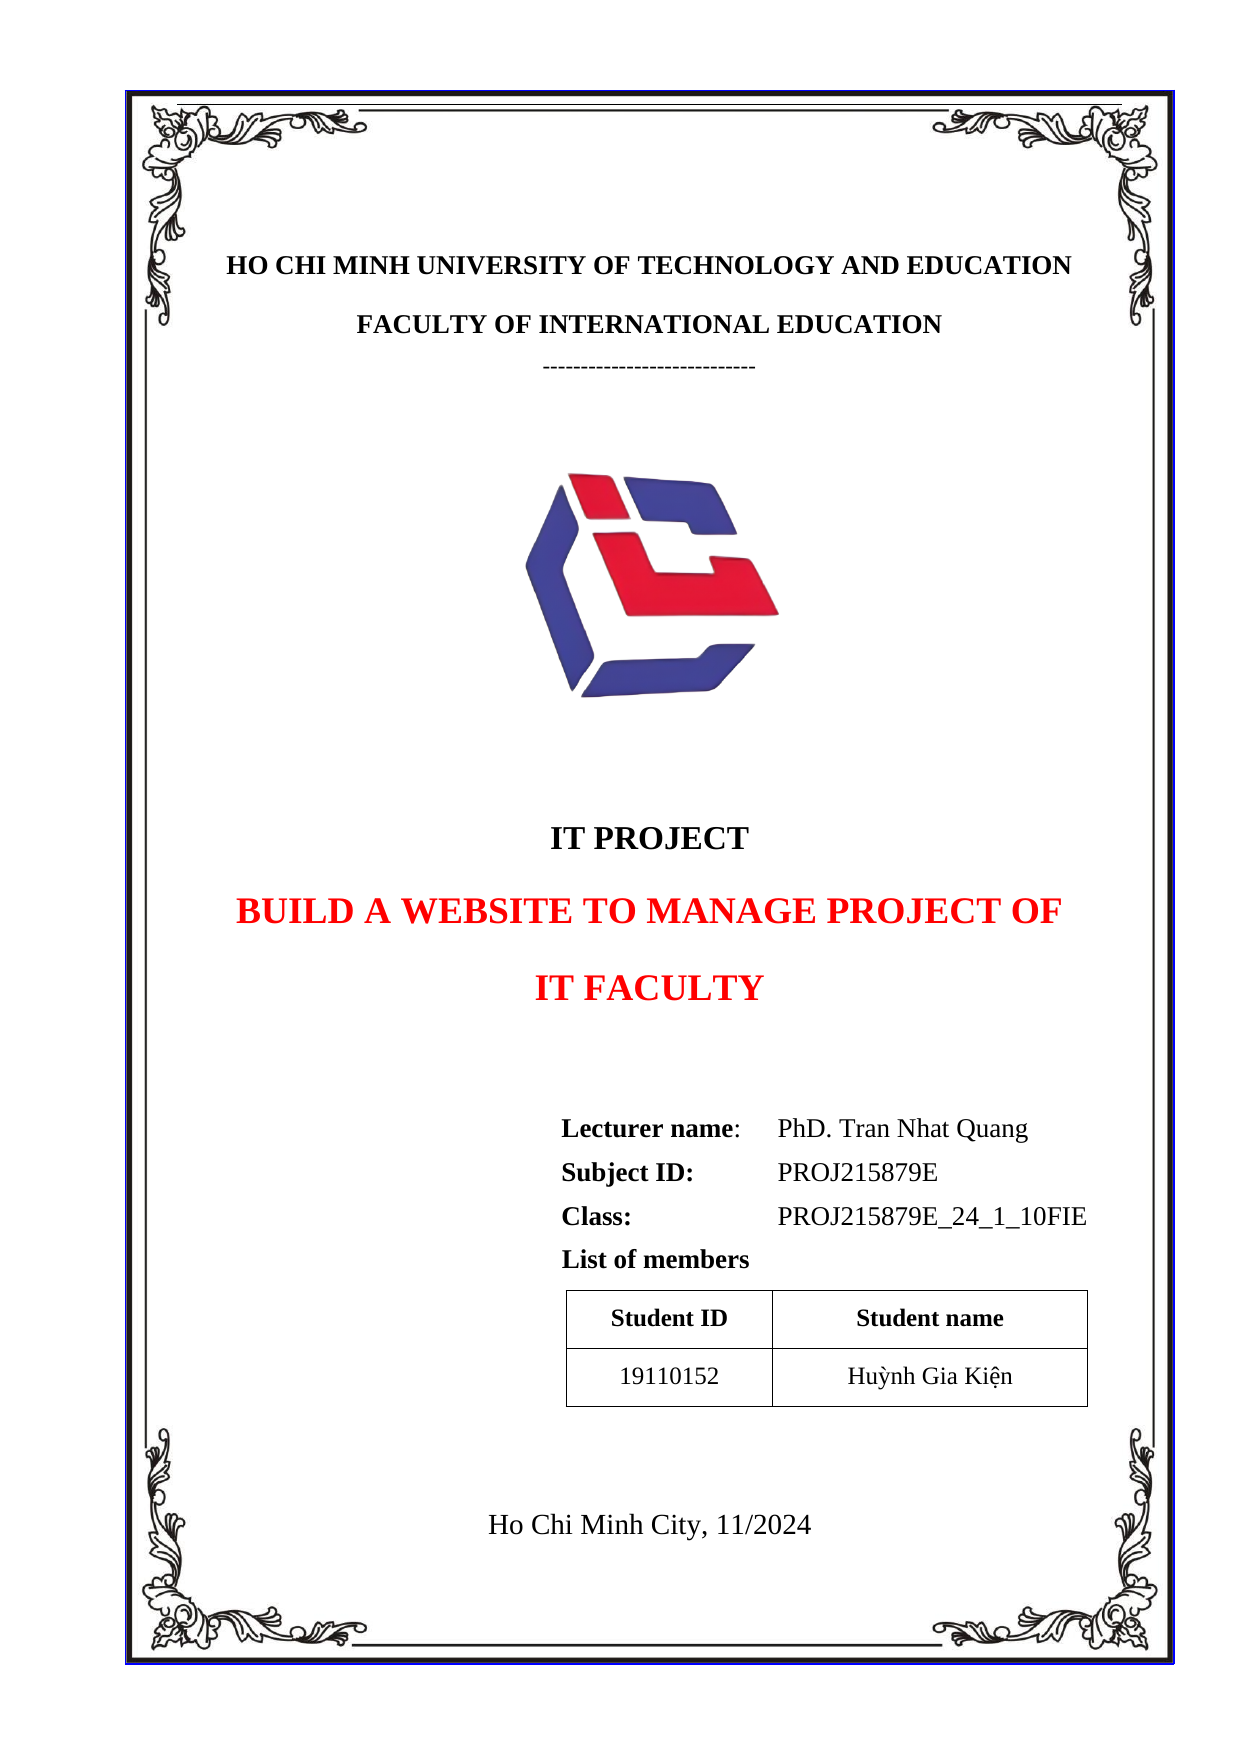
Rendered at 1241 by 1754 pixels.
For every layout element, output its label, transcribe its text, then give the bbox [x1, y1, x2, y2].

text BUILD A WEBSITE TO MANAGE PROJECT OF [177, 888, 1122, 931]
table_cell Huỳnh Gia Kiện [773, 1349, 1087, 1406]
picture [126, 91, 1173, 1663]
text FACULTY OF INTERNATIONAL EDUCATION ---------------------------- [177, 308, 1122, 379]
text List of members [177, 1243, 1122, 1274]
text Ho Chi Minh City, 11/2024 [177, 1507, 1122, 1541]
text Subject ID: PROJ215879E [177, 1156, 1122, 1187]
text IT FACULTY [177, 965, 1122, 1008]
text Lecturer name: PhD. Tran Nhat Quang [177, 1112, 1122, 1143]
table_header Student ID [567, 1291, 772, 1348]
table_header Student name [773, 1291, 1087, 1348]
text IT PROJECT [177, 818, 1122, 856]
text HO CHI MINH UNIVERSITY OF TECHNOLOGY AND EDUCATION [177, 249, 1122, 280]
table_cell 19110152 [567, 1349, 772, 1406]
text Class: PROJ215879E_24_1_10FIE [177, 1200, 1122, 1231]
